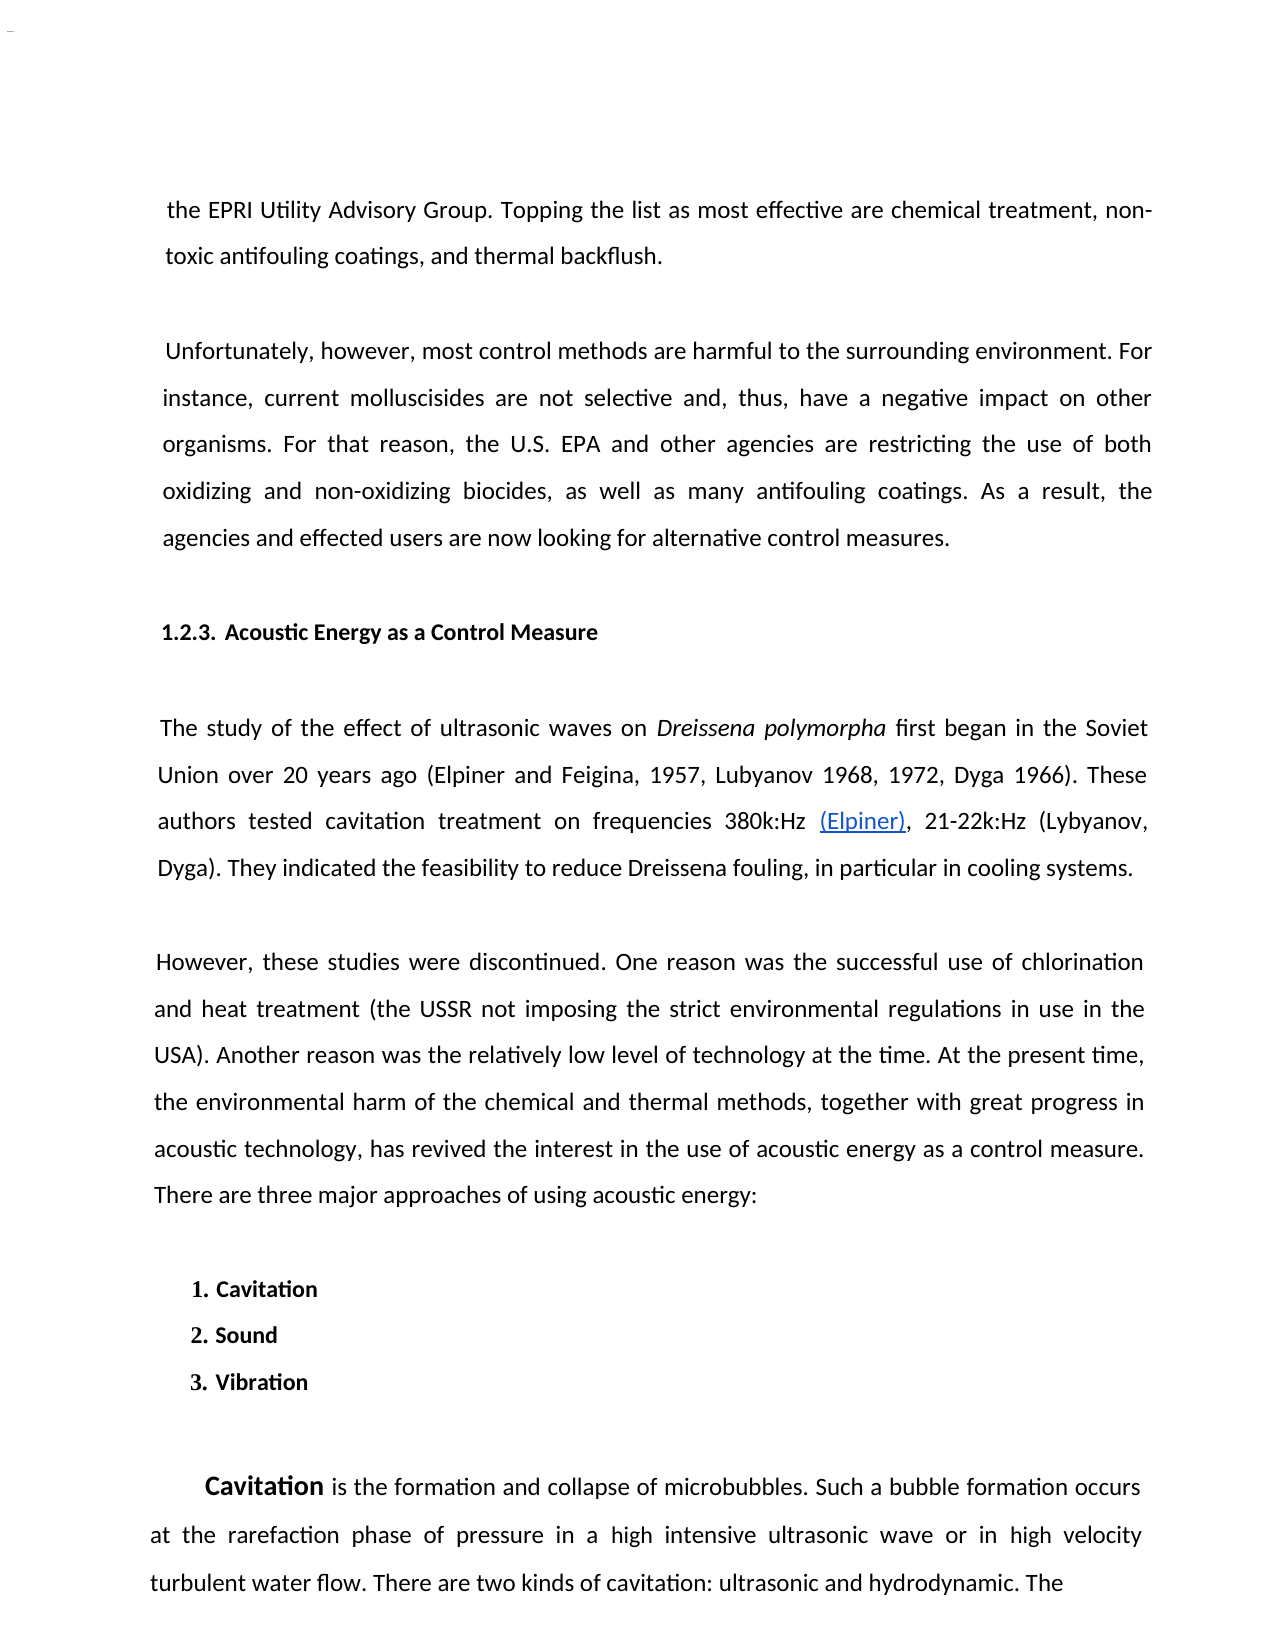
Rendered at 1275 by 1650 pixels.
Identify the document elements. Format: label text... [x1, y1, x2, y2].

list Sound [190, 1320, 1254, 1349]
text the EPRI Utility Advisory Group. Topping the list as most effective are chemical treatment, non-toxic antifouling coatings, and thermal backflush. [165, 194, 1154, 270]
text However, these studies were discontinued. One reason was the successful use of chlorination and heat treatment (the USSR not imposing the strict environmental regulations in use in the USA). Another reason was the relatively low level of technology at the time. At the present time, the environmental harm of the chemical and thermal methods, together with great progress in acoustic technology, has revived the interest in the use of acoustic energy as a control measure. There are three major approaches of using acoustic energy: [154, 946, 1146, 1210]
text Cavitation is the formation and collapse of microbubbles. Such a bubble formation occurs at the rarefaction phase of pressure in a high intensive ultrasonic wave or in high velocity turbulent water flow. There are two kinds of cavitation: ultrasonic and hydrodynamic. The [150, 1468, 1142, 1597]
list Vibration [190, 1367, 1254, 1397]
list Acoustic Energy as a Control Measure [161, 617, 1254, 646]
list Cavitation [191, 1274, 1254, 1303]
text Unfortunately, however, most control methods are harmful to the surrounding environment. For instance, current molluscisides are not selective and, thus, have a negative impact on other organisms. For that reason, the U.S. EPA and other agencies are restricting the use of both oxidizing and non-oxidizing biocides, as well as many antifouling coatings. As a result, the agencies and effected users are now looking for alternative control measures. [162, 335, 1154, 552]
text The study of the effect of ultrasonic waves on Dreissena polymorpha first began in the Soviet Union over 20 years ago (Elpiner and Feigina, 1957, Lubyanov 1968, 1972, Dyga 1966). These authors tested cavitation treatment on frequencies 380k:Hz (Elpiner), 21-22k:Hz (Lybyanov, Dyga). They indicated the feasibility to reduce Dreissena fouling, in particular in cooling systems. [157, 712, 1148, 883]
